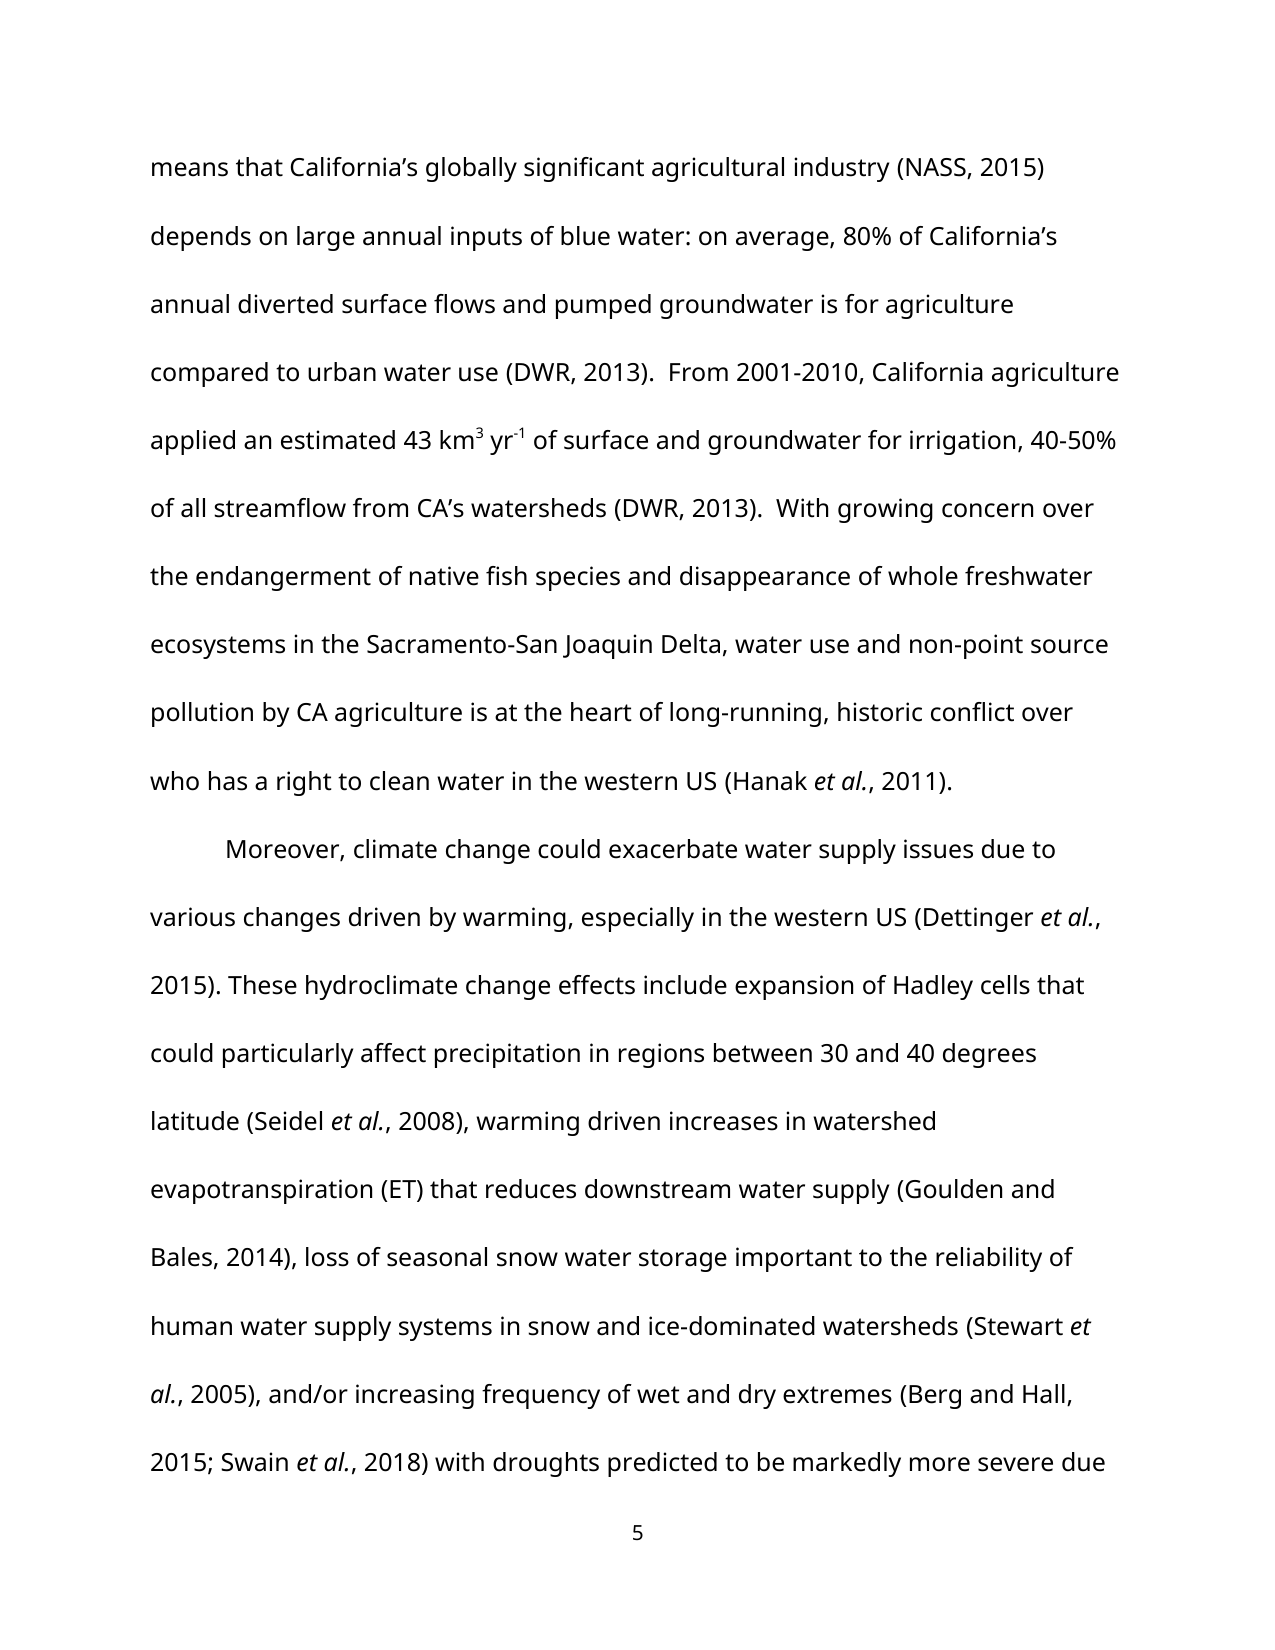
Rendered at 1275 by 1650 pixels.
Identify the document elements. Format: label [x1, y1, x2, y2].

text [150, 831, 1125, 1478]
text [150, 150, 1125, 797]
